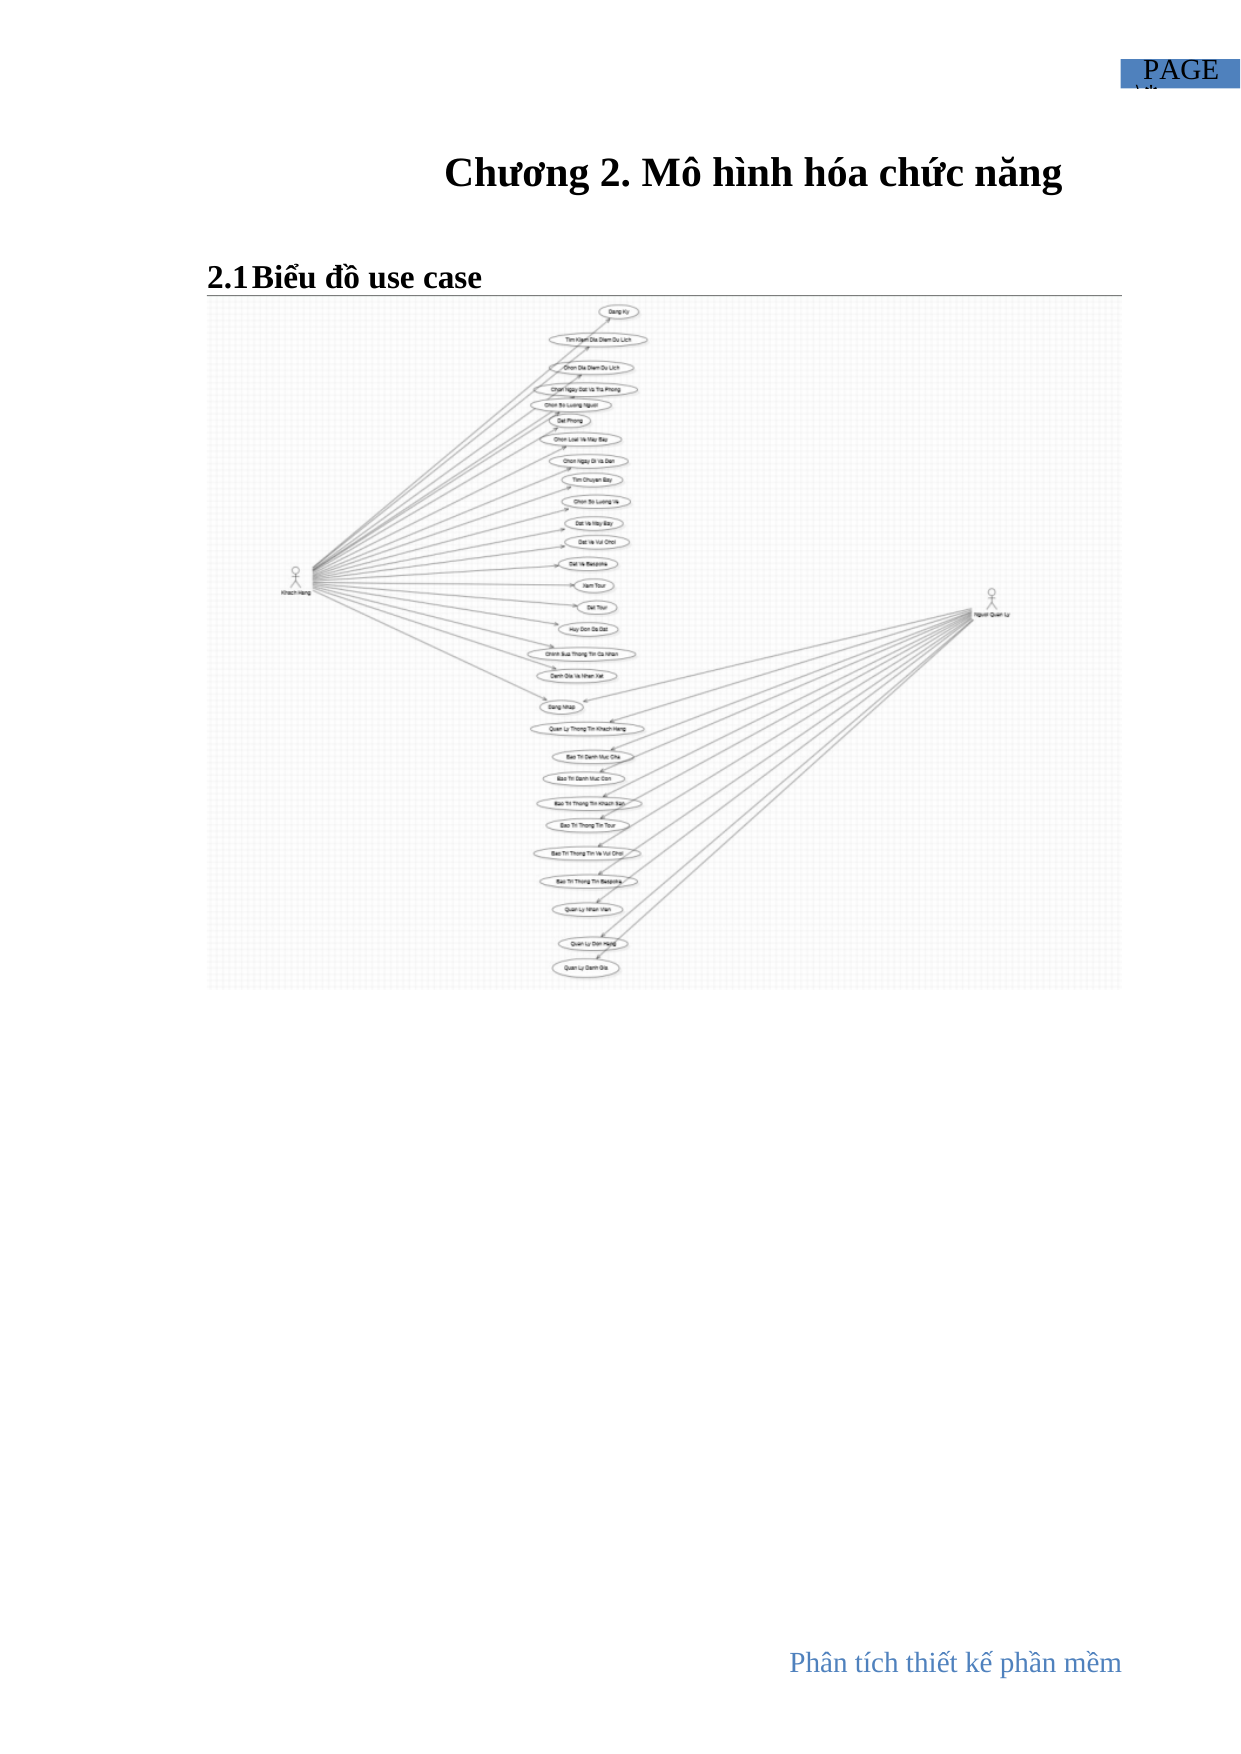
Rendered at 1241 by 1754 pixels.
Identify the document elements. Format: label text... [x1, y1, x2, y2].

subtitle Biểu đồ use case [207, 257, 1122, 295]
picture [206, 295, 1122, 990]
subtitle Mô hình hóa chức năng [384, 148, 1122, 196]
